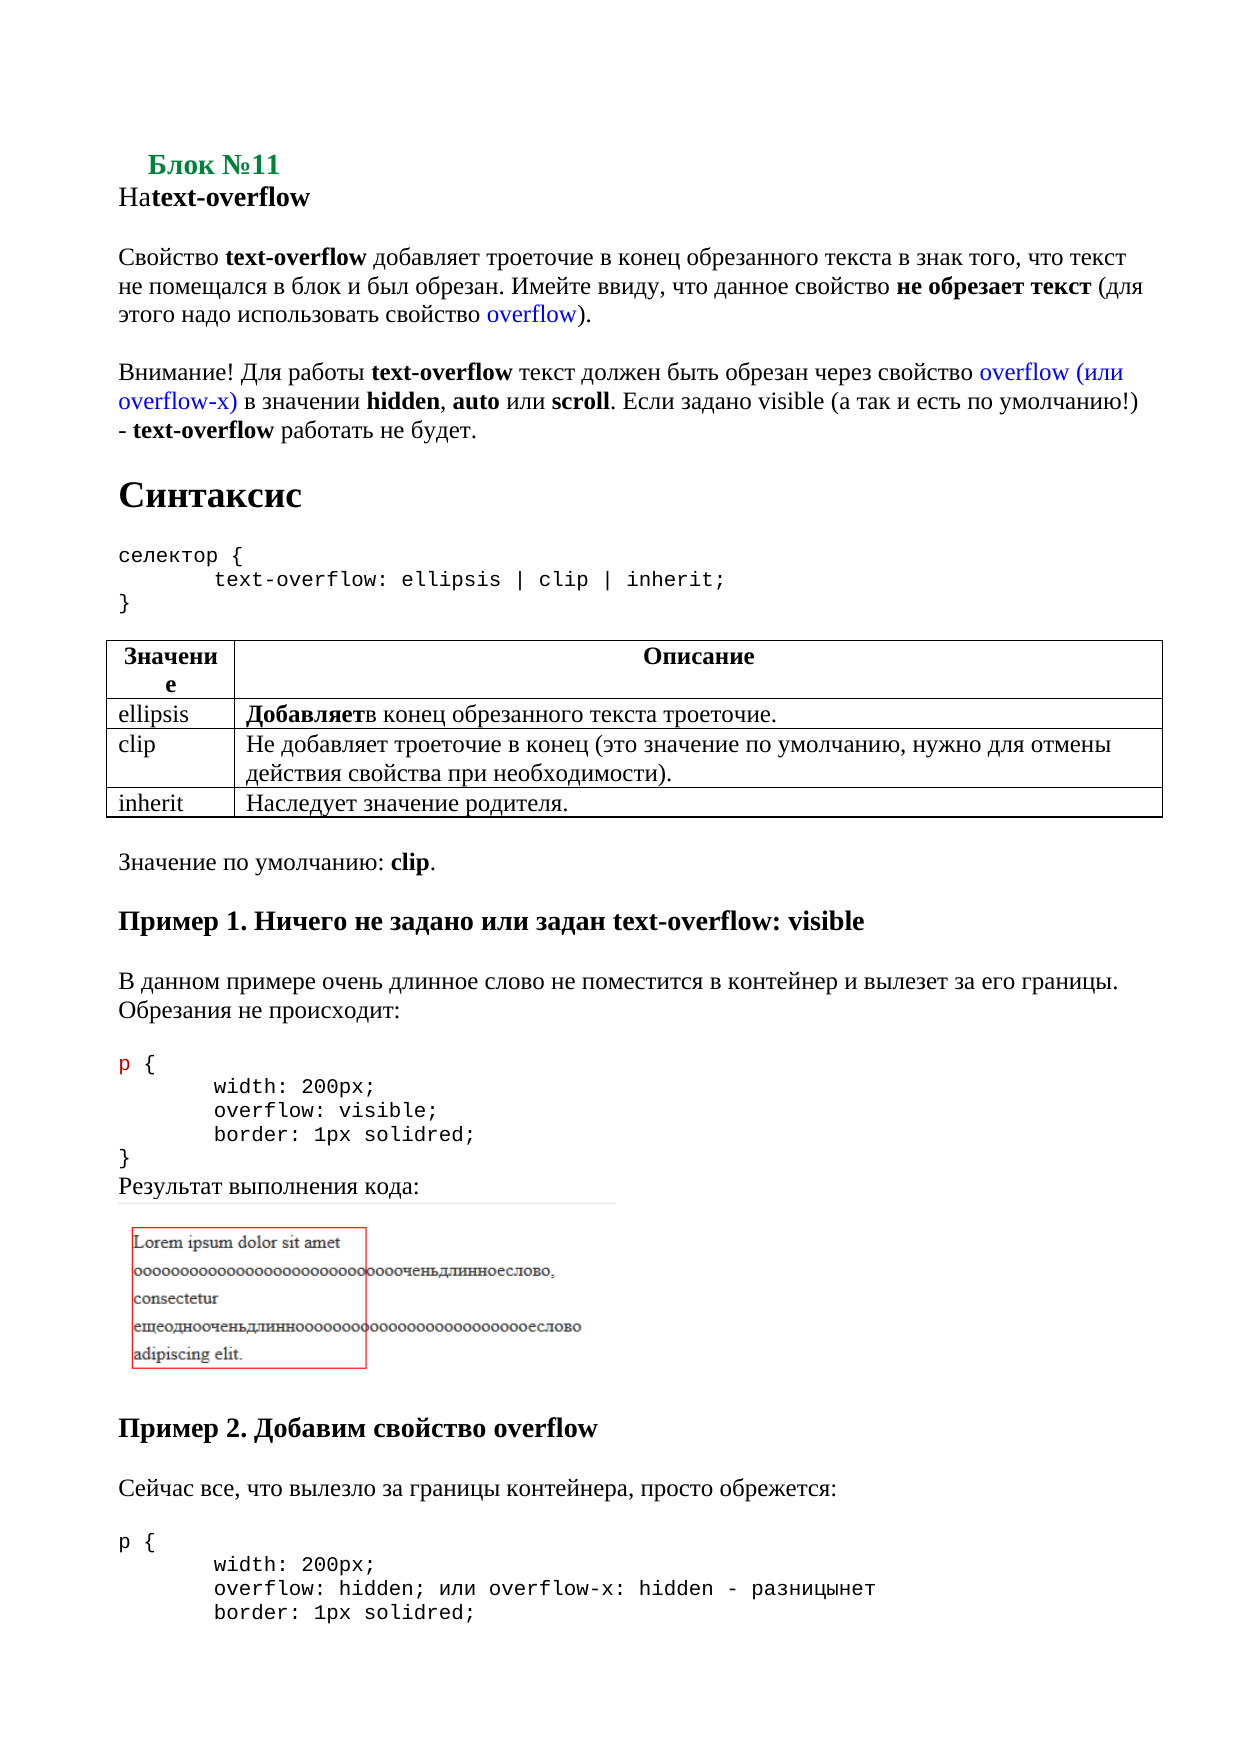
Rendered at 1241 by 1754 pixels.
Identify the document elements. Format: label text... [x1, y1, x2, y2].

text p { [118, 1531, 1152, 1554]
text Блок №11 [118, 147, 1152, 180]
text Пример 2. Добавим свойство overflow [118, 1411, 1152, 1444]
text p { [118, 1053, 1152, 1076]
text Синтаксис [118, 473, 1152, 516]
table_header Значение [107, 641, 234, 698]
table_cell Наследует значение родителя. [235, 788, 1162, 816]
text Сейчас все, что вылезло за границы контейнера, просто обрежется: [118, 1473, 1152, 1502]
text width: 200px; [118, 1076, 1152, 1100]
text width: 200px; [118, 1554, 1152, 1578]
text Внимание! Для работы text-overflow текст должен быть обрезан через свойство overflow (или overflow-x) в значении hidden, auto или scroll. Если задано visible (а так и есть по умолчанию!) - text-overflow работать не будет. [118, 357, 1152, 444]
text Свойство text-overflow добавляет троеточие в конец обрезанного текста в знак того, что текст не помещался в блок и был обрезан. Имейте ввиду, что данное свойство не обрезает текст (для этого надо использовать свойство overflow). [118, 242, 1152, 328]
text text-overflow: ellipsis | clip | inherit; [118, 569, 1152, 592]
table_cell Не добавляет троеточие в конец (это значение по умолчанию, нужно для отмены действия свойства при необходимости). [235, 729, 1162, 787]
table_header Описание [235, 641, 1162, 698]
text } [118, 592, 1152, 616]
table_cell Добавляетв конец обрезанного текста троеточие. [235, 699, 1162, 728]
text Наtext-overflow [118, 180, 1152, 213]
table_cell clip [107, 729, 234, 787]
text Результат выполнения кода: [118, 1171, 1107, 1200]
table_cell ellipsis [107, 699, 234, 728]
text В данном примере очень длинное слово не поместится в контейнер и вылезет за его границы. Обрезания не происходит: [118, 966, 1152, 1023]
text overflow: hidden; или overflow-x: hidden - разницынет [118, 1578, 1152, 1602]
text Пример 1. Ничего не задано или задан text-overflow: visible [118, 904, 1152, 937]
text селектор { [118, 545, 1152, 569]
text Значение по умолчанию: clip. [118, 847, 1152, 875]
text } [118, 1147, 1152, 1171]
text overflow: visible; [118, 1100, 1152, 1124]
table_cell inherit [107, 788, 234, 816]
picture [118, 1199, 617, 1383]
text border: 1px solidred; [118, 1602, 1152, 1625]
text border: 1px solidred; [118, 1124, 1152, 1147]
